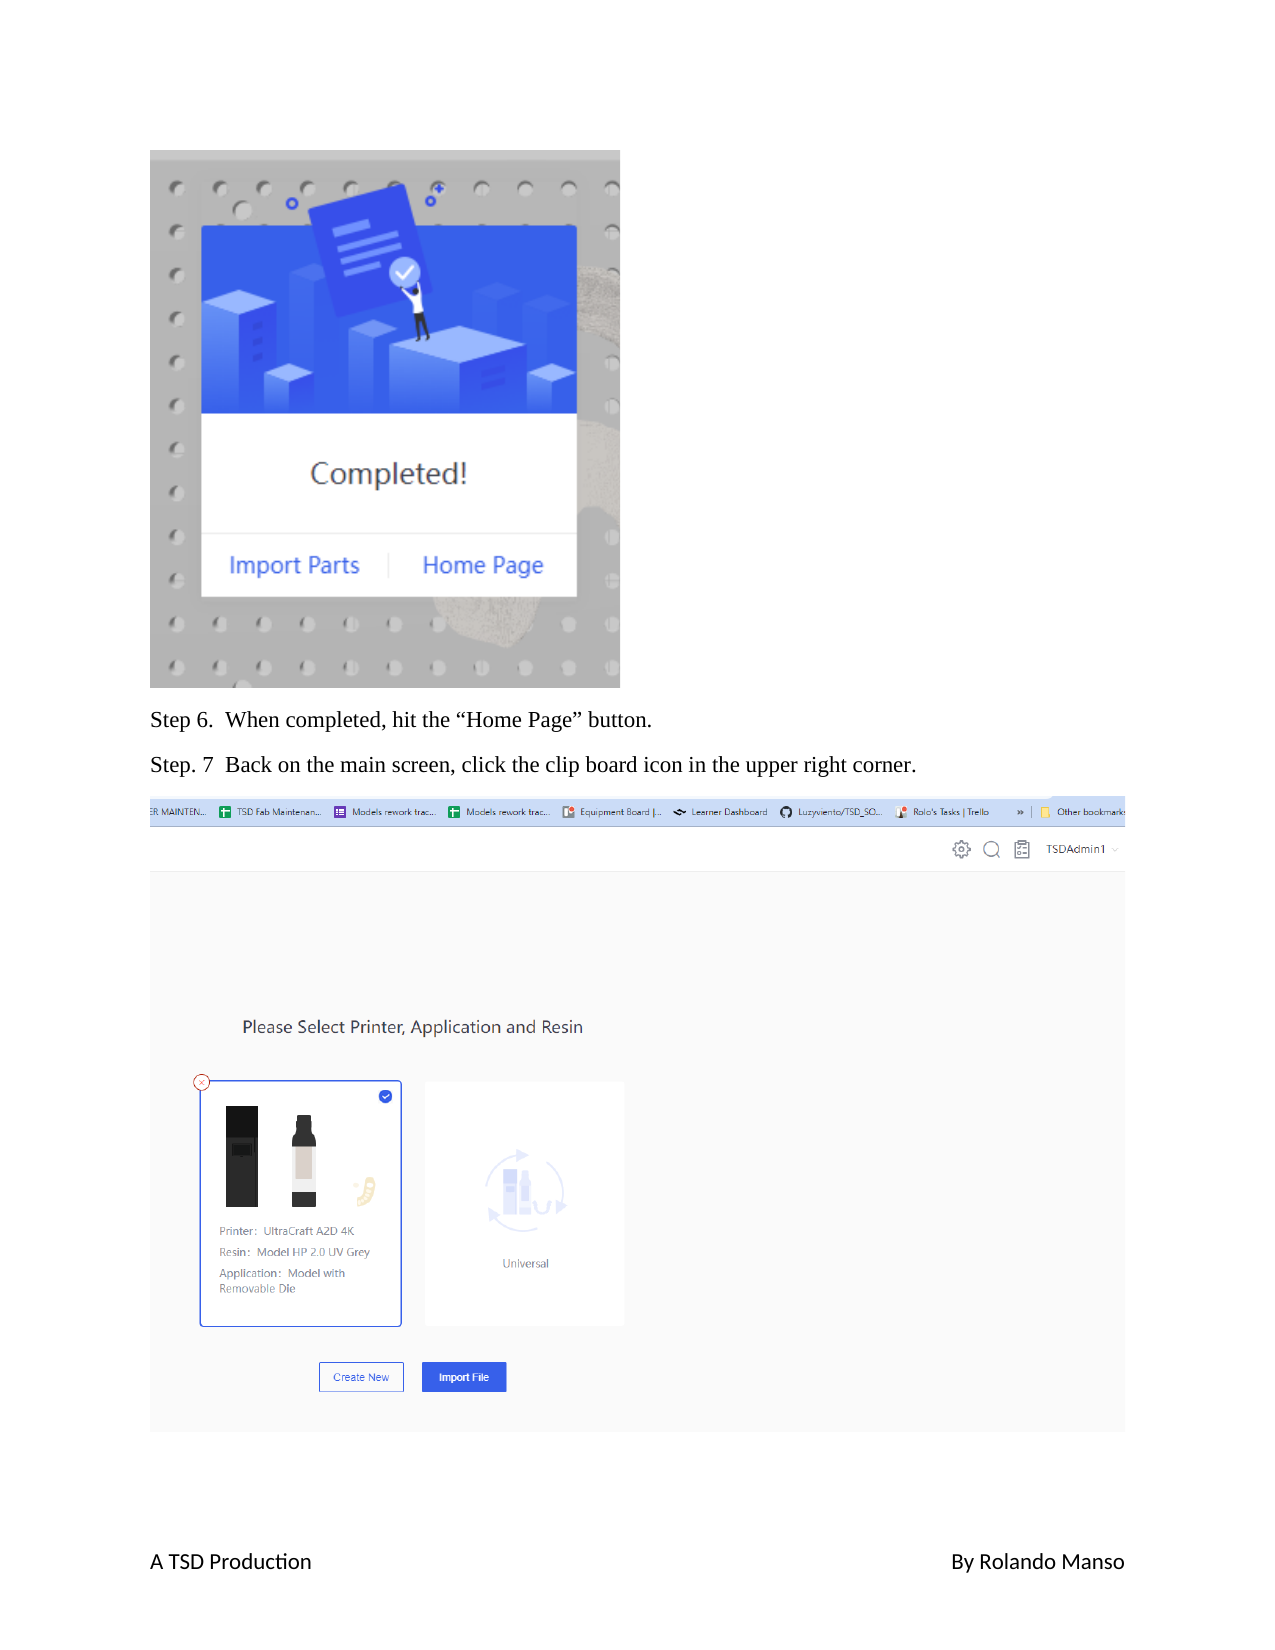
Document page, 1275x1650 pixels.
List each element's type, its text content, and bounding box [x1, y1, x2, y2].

text Step. 7 Back on the main screen, click the clip board icon in the upper right corner. [150, 751, 1125, 778]
picture [150, 796, 1125, 1432]
picture [150, 150, 621, 688]
text Step 6. When completed, hit the “Home Page” button. [150, 706, 1125, 733]
